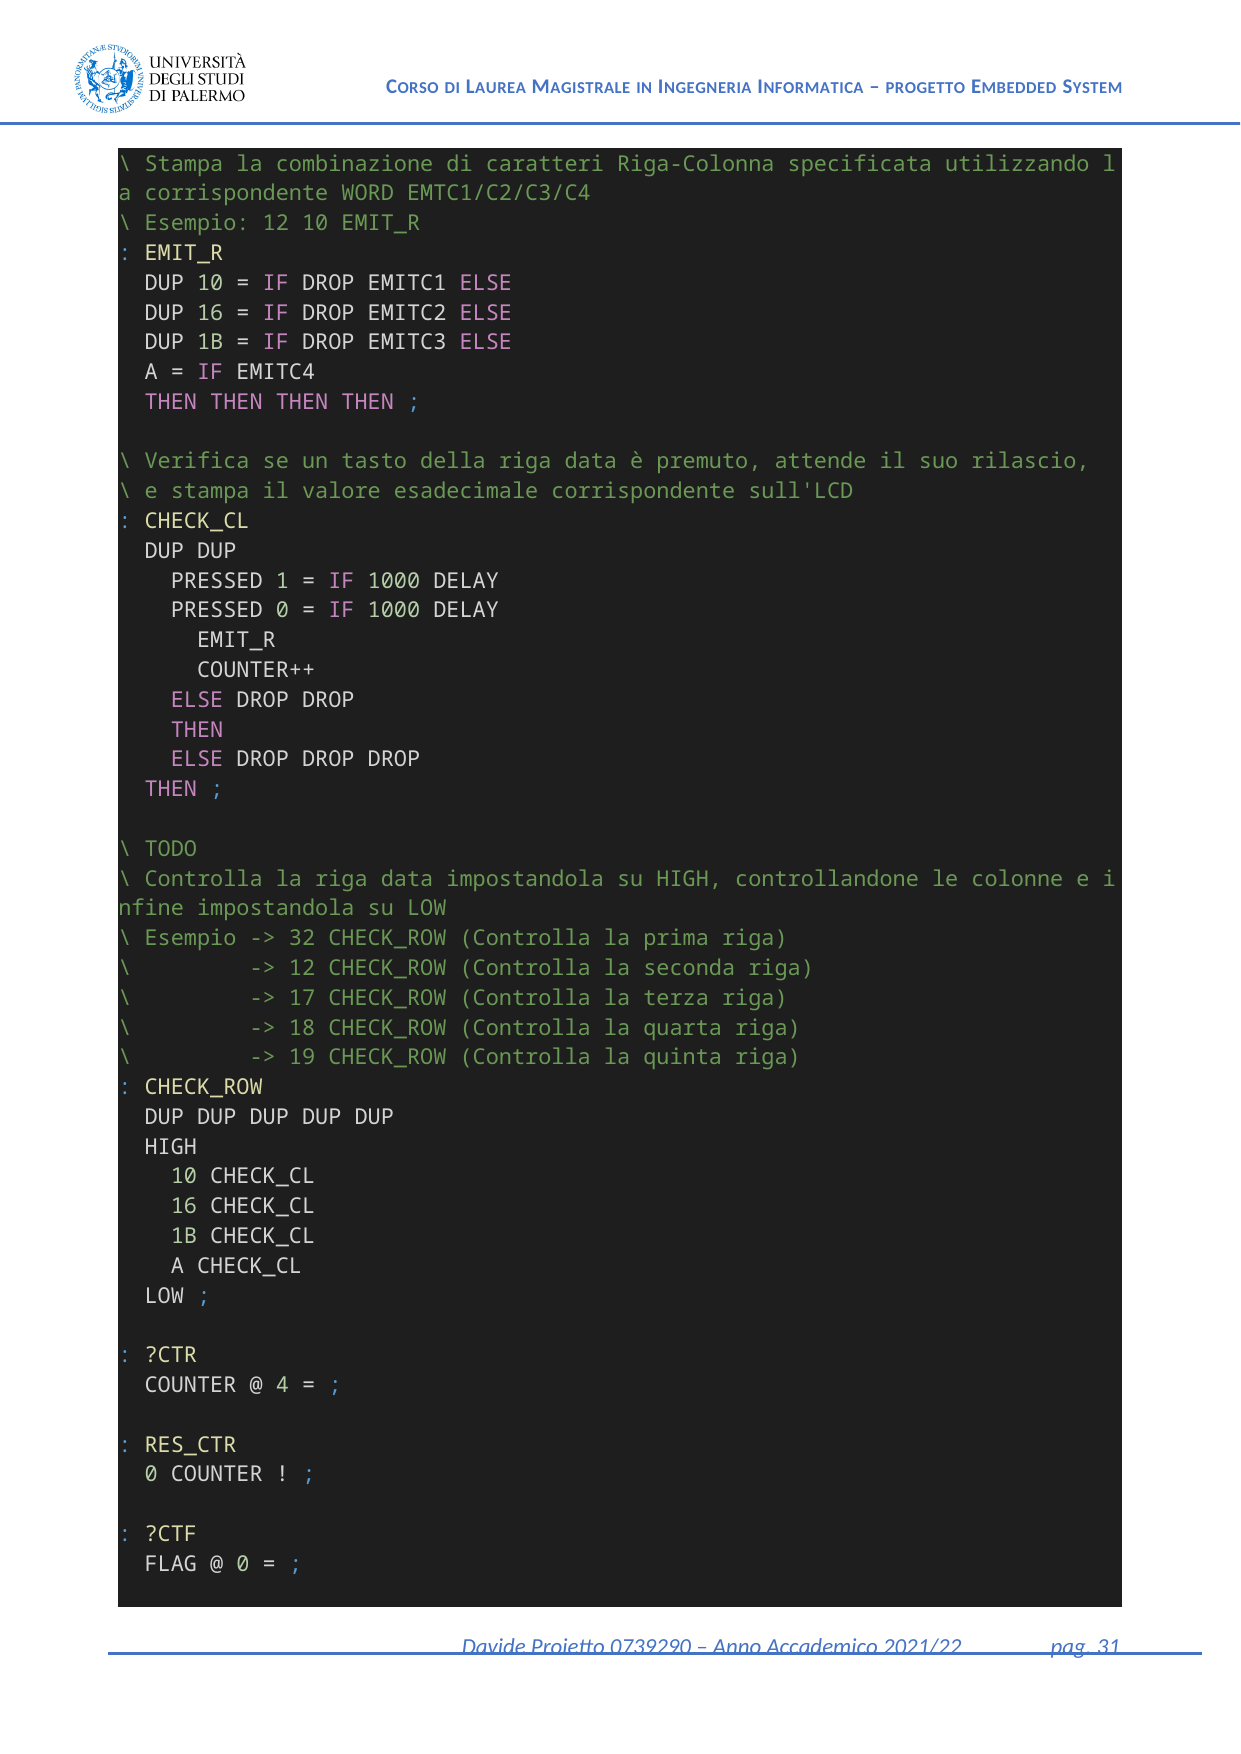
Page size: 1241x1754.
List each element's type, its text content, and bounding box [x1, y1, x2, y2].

text DUP 1B = IF DROP EMITC3 ELSE [118, 326, 1122, 356]
text EMIT_R [118, 624, 1122, 654]
text THEN [118, 714, 1122, 743]
text THEN THEN THEN THEN ; [118, 386, 1122, 416]
text A = IF EMITC4 [118, 356, 1122, 386]
text \ Stampa la combinazione di caratteri Riga-Colonna specificata utilizzando la corrispondente WORD EMTC1/C2/C3/C4 [118, 148, 1122, 207]
text DUP 16 = IF DROP EMITC2 ELSE [118, 297, 1122, 326]
text \ -> 12 CHECK_ROW (Controlla la seconda riga) [118, 952, 1122, 982]
text \ -> 17 CHECK_ROW (Controlla la terza riga) [118, 982, 1122, 1012]
text PRESSED 0 = IF 1000 DELAY [118, 594, 1122, 624]
text HIGH [118, 1131, 1122, 1161]
text 10 CHECK_CL [118, 1161, 1122, 1190]
text : CHECK_CL [118, 505, 1122, 535]
text \ Esempio -> 32 CHECK_ROW (Controlla la prima riga) [118, 922, 1122, 952]
text : CHECK_ROW [118, 1071, 1122, 1101]
text DUP DUP [118, 535, 1122, 565]
text : ?CTF [118, 1518, 1122, 1548]
text PRESSED 1 = IF 1000 DELAY [118, 565, 1122, 594]
text A CHECK_CL [118, 1250, 1122, 1280]
text \ Esempio: 12 10 EMIT_R [118, 207, 1122, 237]
text : EMIT_R [118, 237, 1122, 267]
text \ -> 18 CHECK_ROW (Controlla la quarta riga) [118, 1012, 1122, 1041]
text \ e stampa il valore esadecimale corrispondente sull'LCD [118, 475, 1122, 505]
text 1B CHECK_CL [118, 1220, 1122, 1250]
text DUP 10 = IF DROP EMITC1 ELSE [118, 267, 1122, 297]
text FLAG @ 0 = ; [118, 1548, 1122, 1578]
text ELSE DROP DROP DROP [118, 743, 1122, 773]
text LOW ; [118, 1280, 1122, 1309]
text COUNTER++ [118, 654, 1122, 684]
text 0 COUNTER ! ; [118, 1458, 1122, 1488]
text \ Controlla la riga data impostandola su HIGH, controllandone le colonne e infine impostandola su LOW [118, 863, 1122, 922]
text DUP DUP DUP DUP DUP [118, 1101, 1122, 1131]
text \ Verifica se un tasto della riga data è premuto, attende il suo rilascio, [118, 446, 1122, 475]
text COUNTER @ 4 = ; [118, 1369, 1122, 1399]
text ELSE DROP DROP [118, 684, 1122, 714]
picture [72, 41, 252, 117]
text THEN ; [118, 773, 1122, 803]
text : RES_CTR [118, 1429, 1122, 1458]
text \ TODO [118, 833, 1122, 863]
text : ?CTR [118, 1339, 1122, 1369]
text \ -> 19 CHECK_ROW (Controlla la quinta riga) [118, 1041, 1122, 1071]
text 16 CHECK_CL [118, 1190, 1122, 1220]
